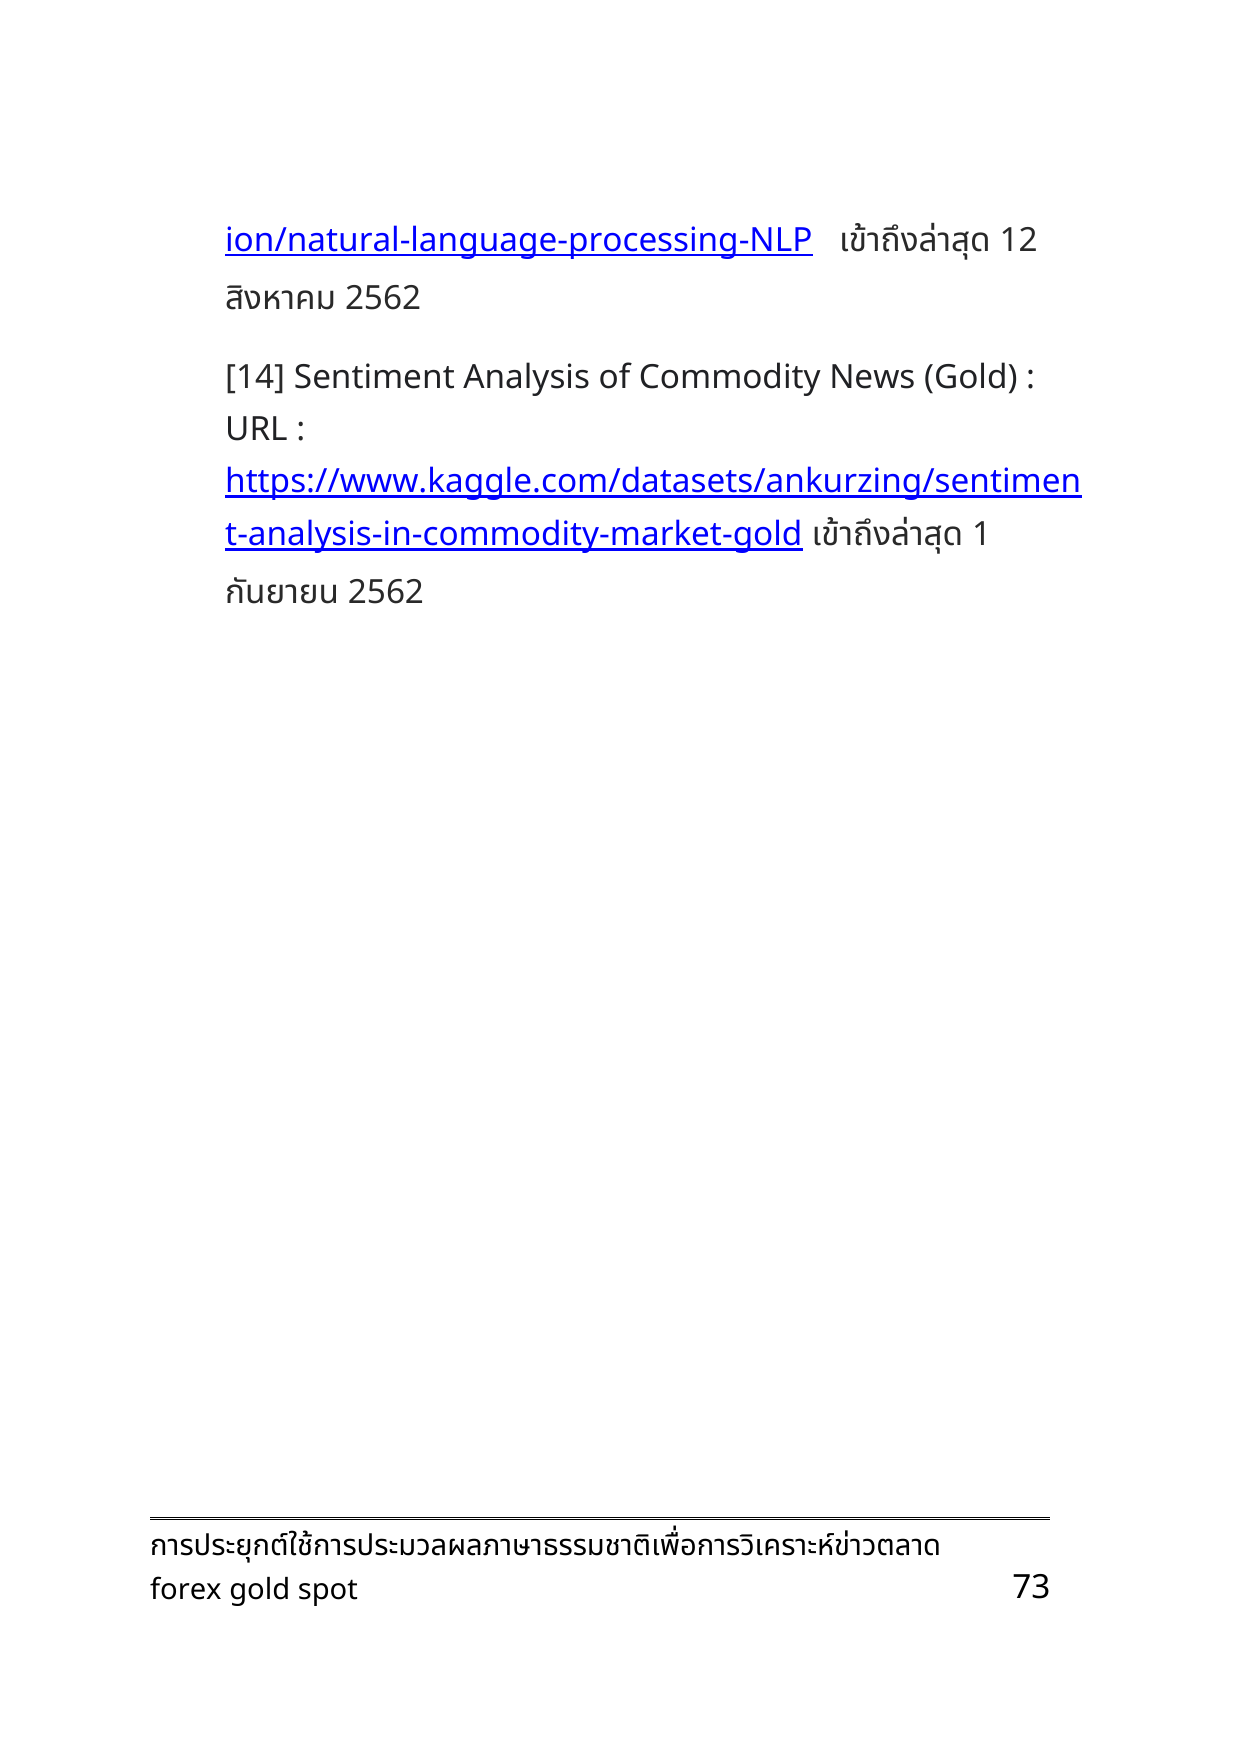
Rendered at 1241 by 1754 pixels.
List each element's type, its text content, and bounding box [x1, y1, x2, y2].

text [14] Sentiment Analysis of Commodity News (Gold) : URL : https://www.kaggle.com/datasets/ankurzing/sentiment-analysis-in-commodity-market-gold เข้าถึงล่าสุด 1 กันยายน 2562 [225, 353, 1090, 619]
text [225, 216, 1090, 324]
